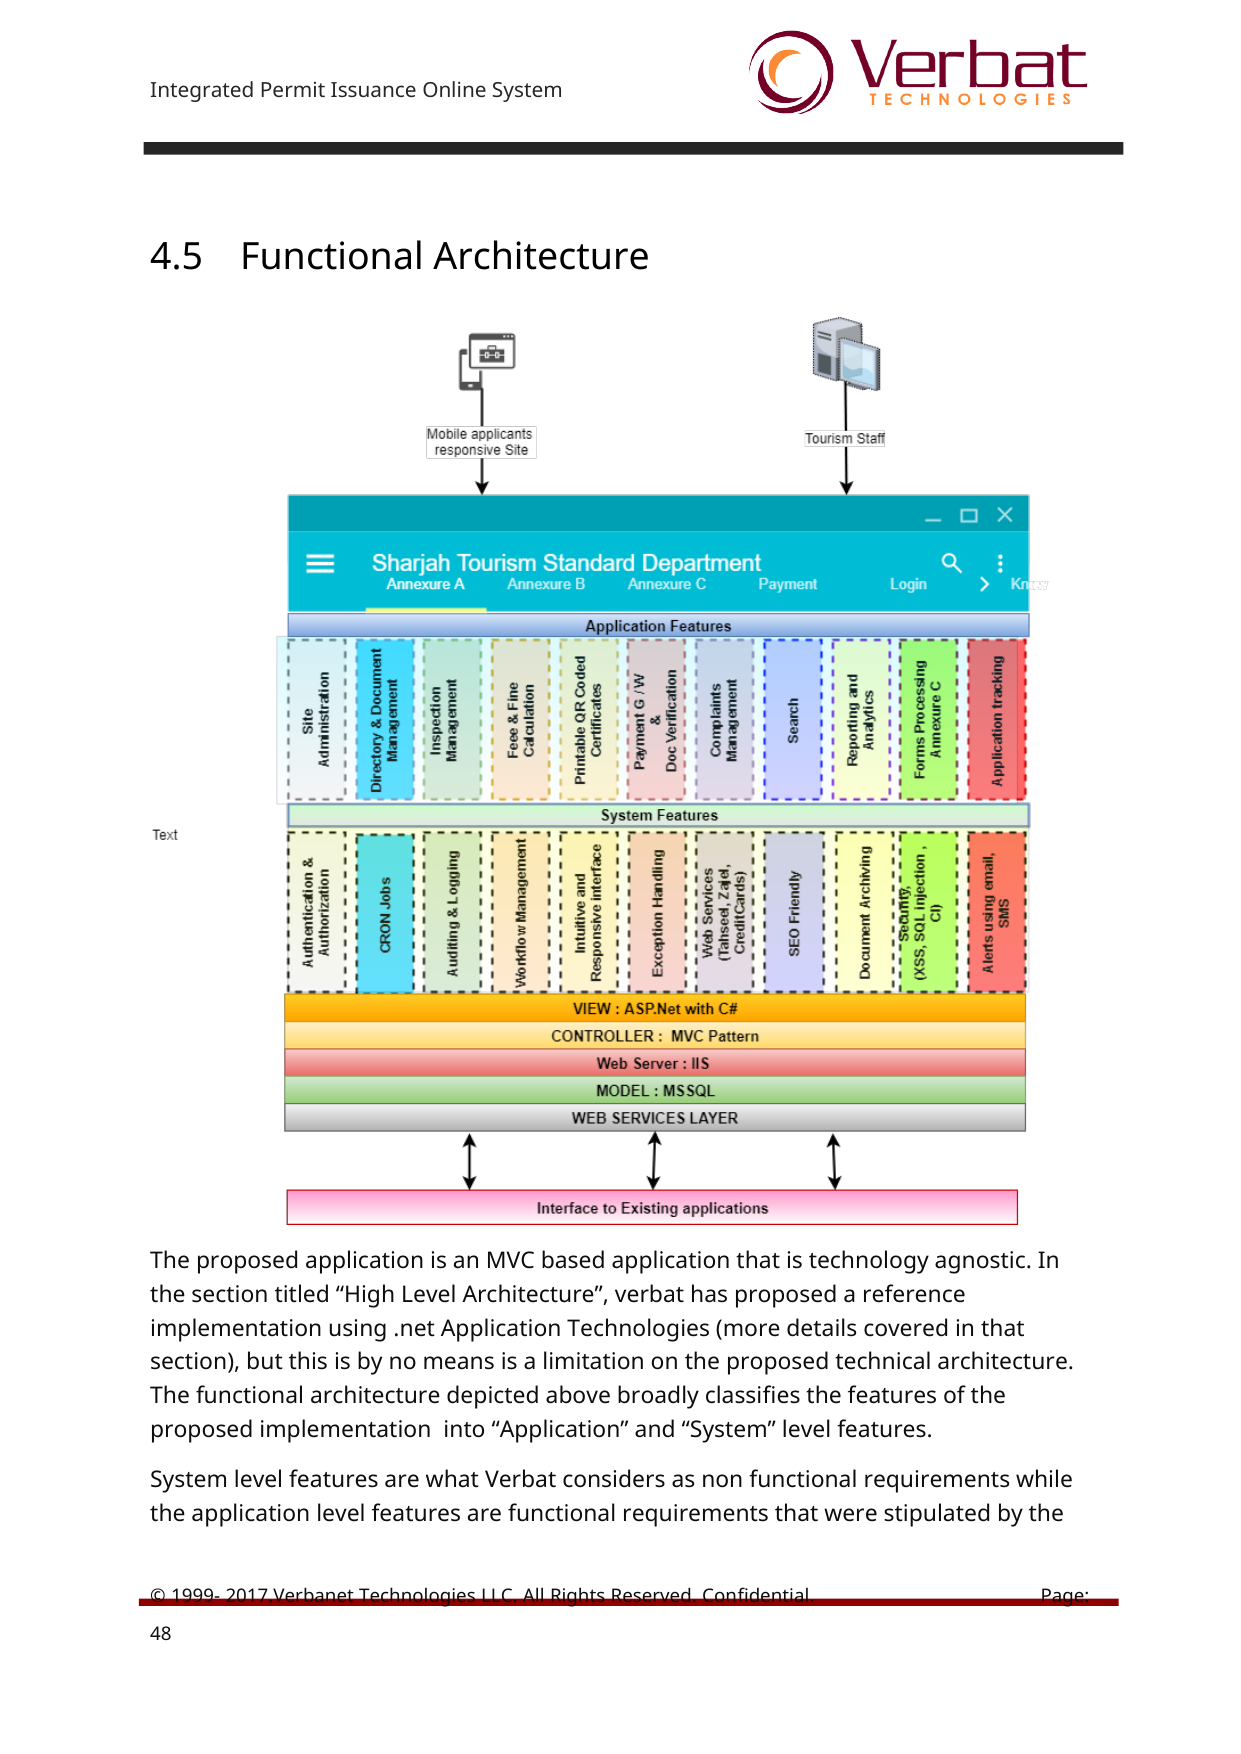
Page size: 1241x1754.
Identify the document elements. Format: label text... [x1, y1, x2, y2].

subtitle Functional Architecture [150, 229, 1090, 280]
picture [150, 317, 1091, 1225]
text The proposed application is an MVC based application that is technology agnostic. In the section titled “High Level Architecture”, verbat has proposed a reference implementation using .net Application Technologies (more details covered in that section), but this is by no means is a limitation on the proposed technical architecture. The functional architecture depicted above broadly classifies the features of the proposed implementation into “Application” and “System” level features. [150, 1244, 1090, 1444]
picture [745, 26, 1089, 114]
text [150, 1463, 1090, 1528]
